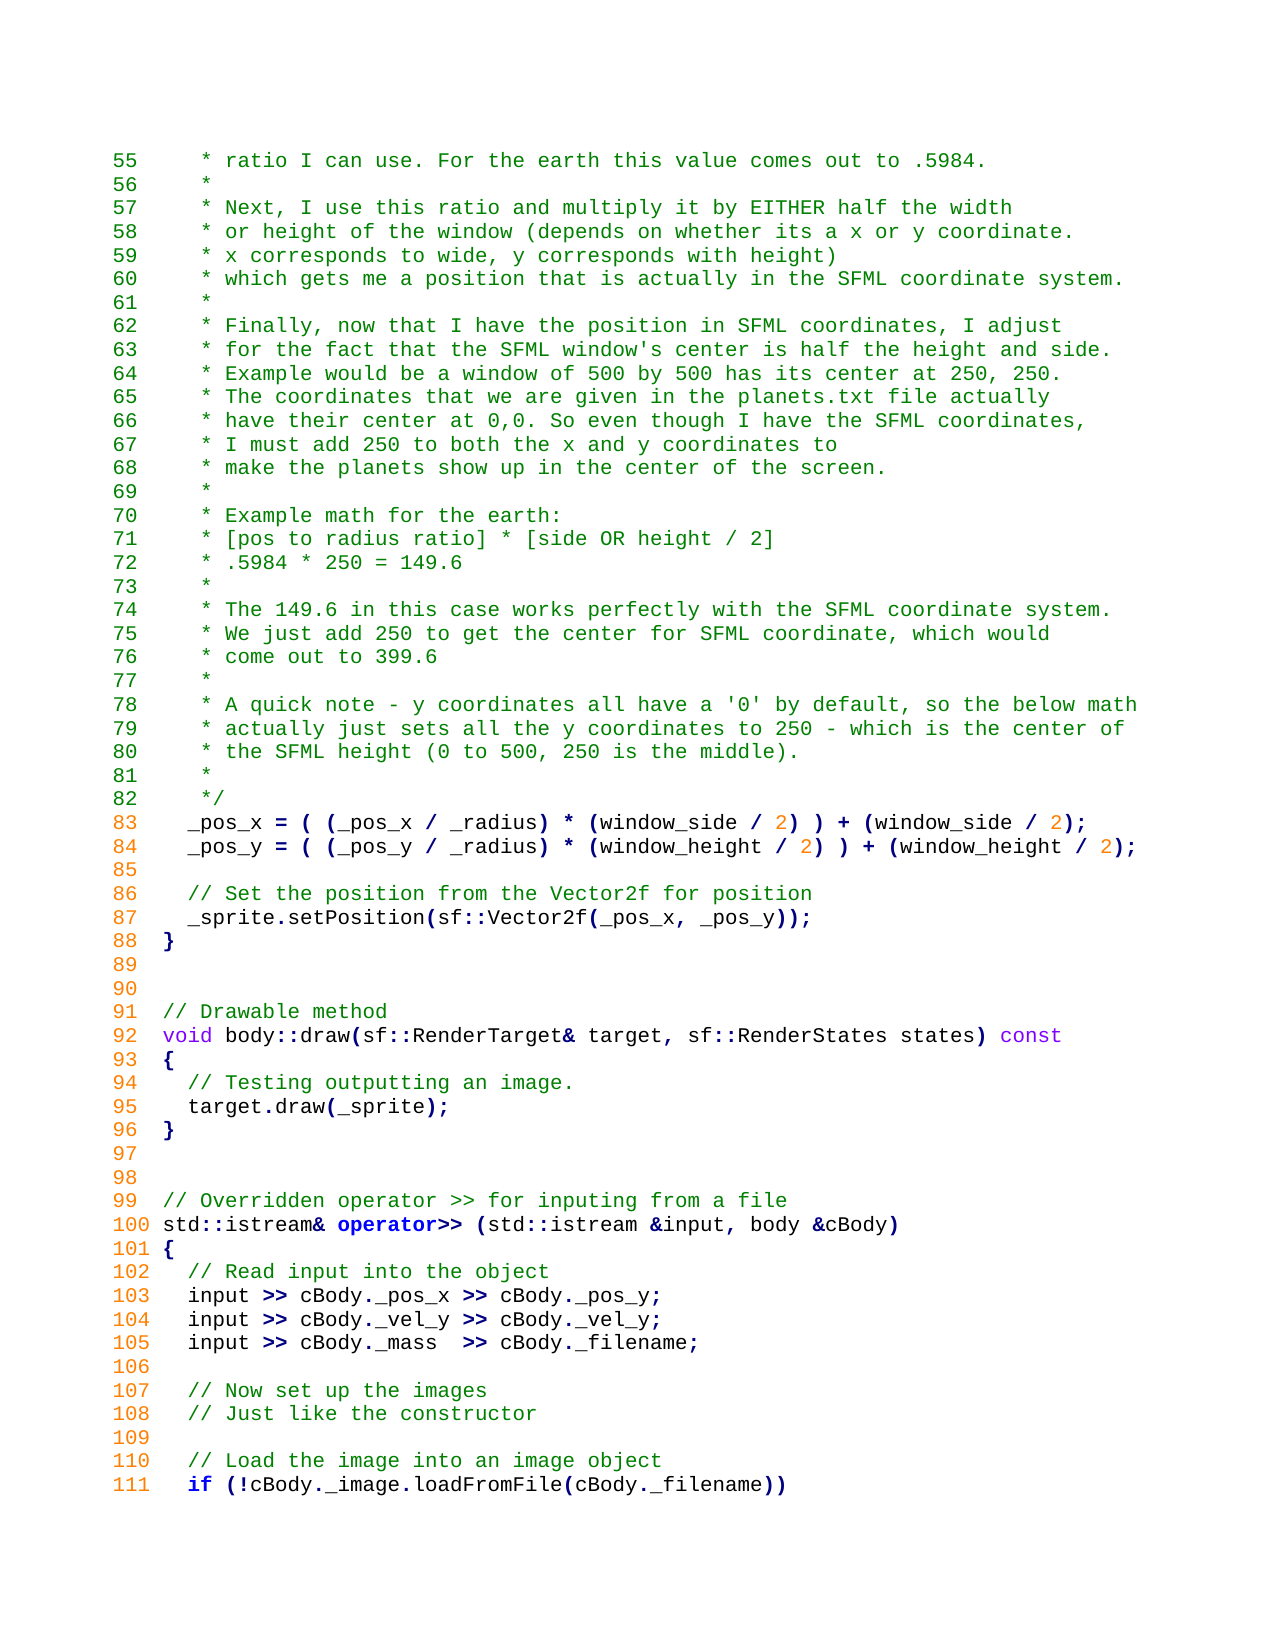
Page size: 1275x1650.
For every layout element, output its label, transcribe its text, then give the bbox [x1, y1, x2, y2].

text 99 // Overridden operator >> for inputing from a file [112, 1190, 1162, 1214]
text 103 input >> cBody._pos_x >> cBody._pos_y; [112, 1285, 1162, 1309]
text 111 if (!cBody._image.loadFromFile(cBody._filename)) [112, 1474, 1162, 1498]
text 61 * [112, 292, 1162, 316]
text 66 * have their center at 0,0. So even though I have the SFML coordinates, [112, 410, 1162, 434]
text 65 * The coordinates that we are given in the planets.txt file actually [112, 386, 1162, 410]
text 85 [112, 859, 1162, 883]
text 106 [112, 1356, 1162, 1379]
text 80 * the SFML height (0 to 500, 250 is the middle). [112, 741, 1162, 765]
text 83 _pos_x = ( (_pos_x / _radius) * (window_side / 2) ) + (window_side / 2); [112, 812, 1162, 836]
text 71 * [pos to radius ratio] * [side OR height / 2] [112, 528, 1162, 552]
text 96 } [112, 1119, 1162, 1143]
text 87 _sprite.setPosition(sf::Vector2f(_pos_x, _pos_y)); [112, 907, 1162, 930]
text 59 * x corresponds to wide, y corresponds with height) [112, 244, 1162, 268]
text 86 // Set the position from the Vector2f for position [112, 883, 1162, 907]
text 97 [112, 1143, 1162, 1167]
text 64 * Example would be a window of 500 by 500 has its center at 250, 250. [112, 363, 1162, 386]
text 72 * .5984 * 250 = 149.6 [112, 552, 1162, 576]
text 89 [112, 954, 1162, 978]
text 108 // Just like the constructor [112, 1403, 1162, 1427]
text 93 { [112, 1048, 1162, 1072]
text 109 [112, 1427, 1162, 1451]
text 76 * come out to 399.6 [112, 647, 1162, 670]
text 70 * Example math for the earth: [112, 505, 1162, 528]
text 81 * [112, 765, 1162, 788]
text 63 * for the fact that the SFML window's center is half the height and side. [112, 339, 1162, 363]
text 75 * We just add 250 to get the center for SFML coordinate, which would [112, 623, 1162, 647]
text 105 input >> cBody._mass >> cBody._filename; [112, 1332, 1162, 1356]
text 58 * or height of the window (depends on whether its a x or y coordinate. [112, 221, 1162, 244]
text 67 * I must add 250 to both the x and y coordinates to [112, 434, 1162, 457]
text 77 * [112, 670, 1162, 694]
text 57 * Next, I use this ratio and multiply it by EITHER half the width [112, 197, 1162, 221]
text 95 target.draw(_sprite); [112, 1096, 1162, 1119]
text 84 _pos_y = ( (_pos_y / _radius) * (window_height / 2) ) + (window_height / 2); [112, 836, 1162, 859]
text 78 * A quick note - y coordinates all have a '0' by default, so the below math [112, 694, 1162, 717]
text 62 * Finally, now that I have the position in SFML coordinates, I adjust [112, 316, 1162, 339]
text 107 // Now set up the images [112, 1379, 1162, 1403]
text 56 * [112, 174, 1162, 197]
text 100 std::istream& operator>> (std::istream &input, body &cBody) [112, 1214, 1162, 1238]
text 110 // Load the image into an image object [112, 1451, 1162, 1474]
text 55 * ratio I can use. For the earth this value comes out to .5984. [112, 150, 1162, 174]
text 82 */ [112, 788, 1162, 812]
text 91 // Drawable method [112, 1001, 1162, 1025]
text 98 [112, 1167, 1162, 1190]
text 74 * The 149.6 in this case works perfectly with the SFML coordinate system. [112, 599, 1162, 623]
text 88 } [112, 930, 1162, 954]
text 104 input >> cBody._vel_y >> cBody._vel_y; [112, 1309, 1162, 1332]
text 73 * [112, 576, 1162, 599]
text 102 // Read input into the object [112, 1261, 1162, 1285]
text 60 * which gets me a position that is actually in the SFML coordinate system. [112, 268, 1162, 292]
text 92 void body::draw(sf::RenderTarget& target, sf::RenderStates states) const [112, 1025, 1162, 1048]
text 79 * actually just sets all the y coordinates to 250 - which is the center of [112, 717, 1162, 741]
text 69 * [112, 481, 1162, 505]
text 68 * make the planets show up in the center of the screen. [112, 457, 1162, 481]
text 90 [112, 978, 1162, 1001]
text 94 // Testing outputting an image. [112, 1072, 1162, 1096]
text 101 { [112, 1238, 1162, 1261]
